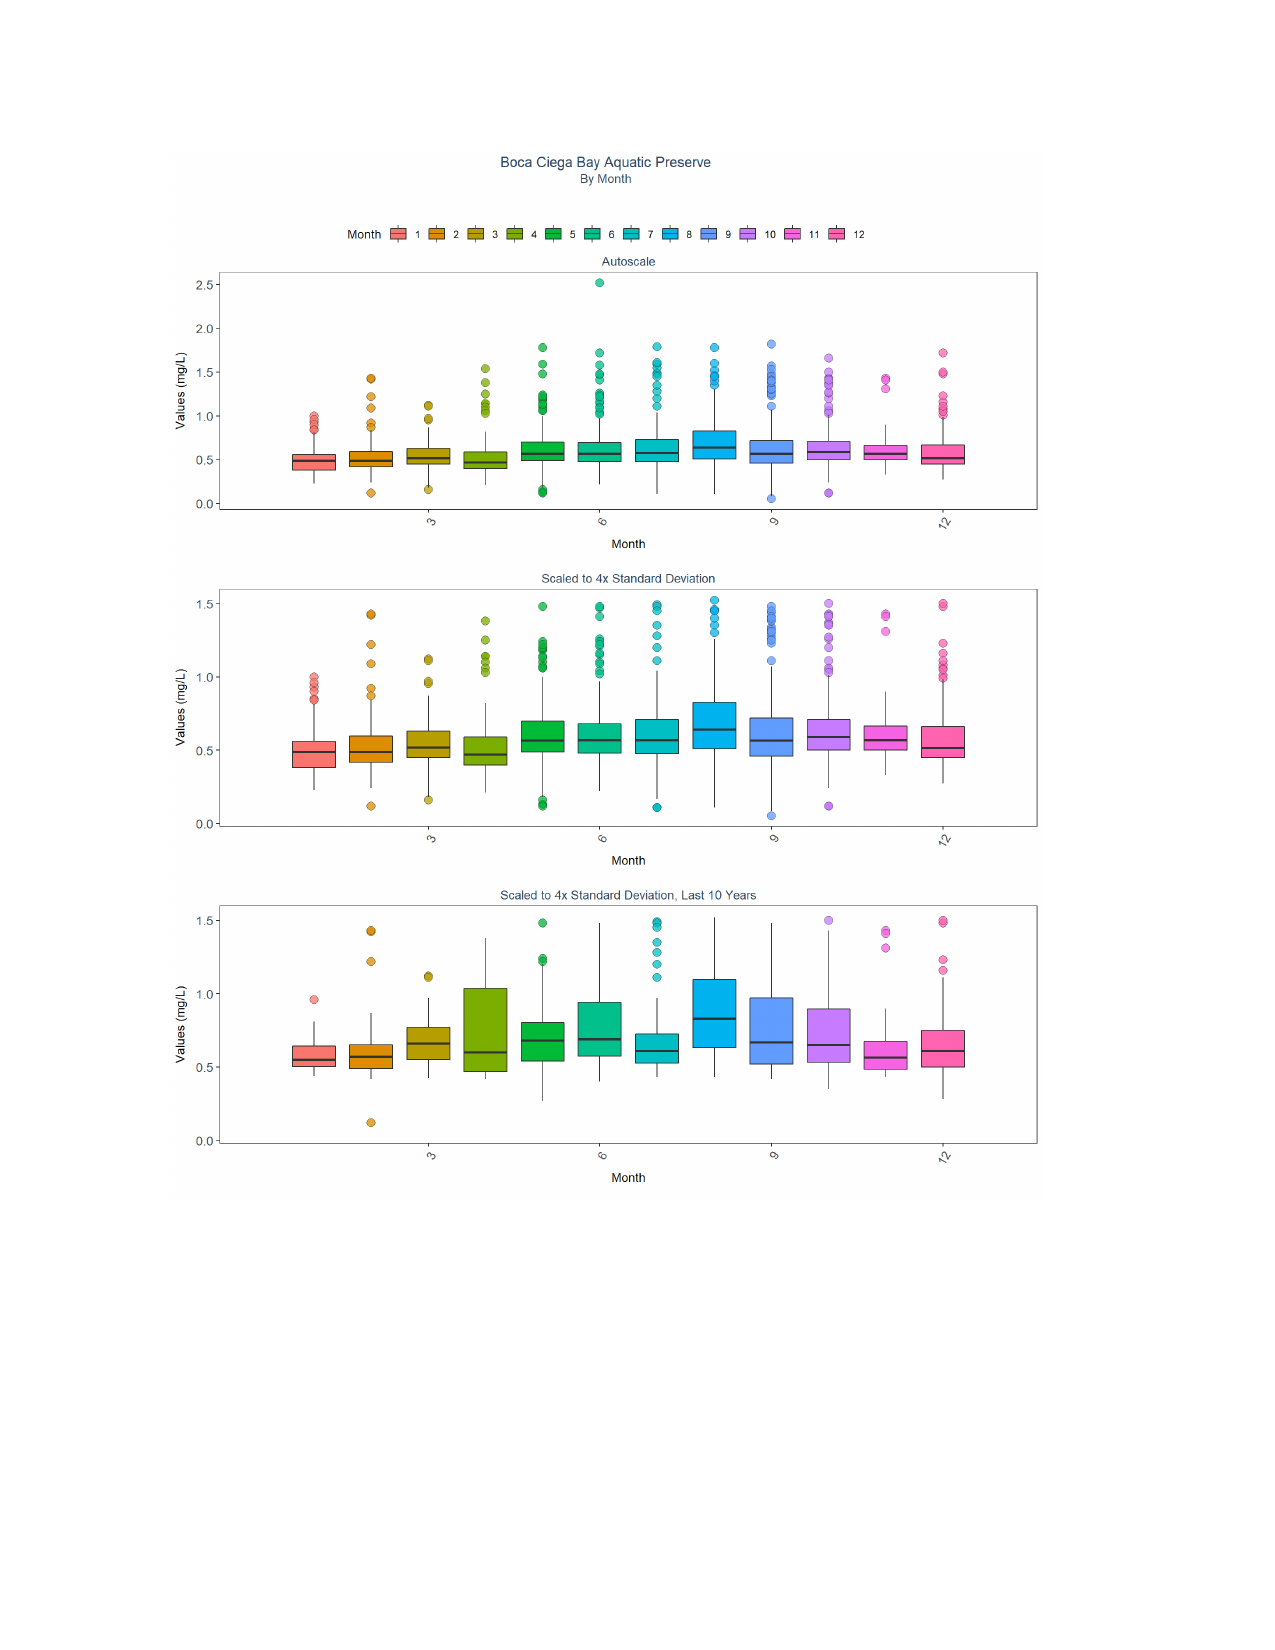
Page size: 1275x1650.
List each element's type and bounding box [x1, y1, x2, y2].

picture [168, 150, 1044, 1200]
